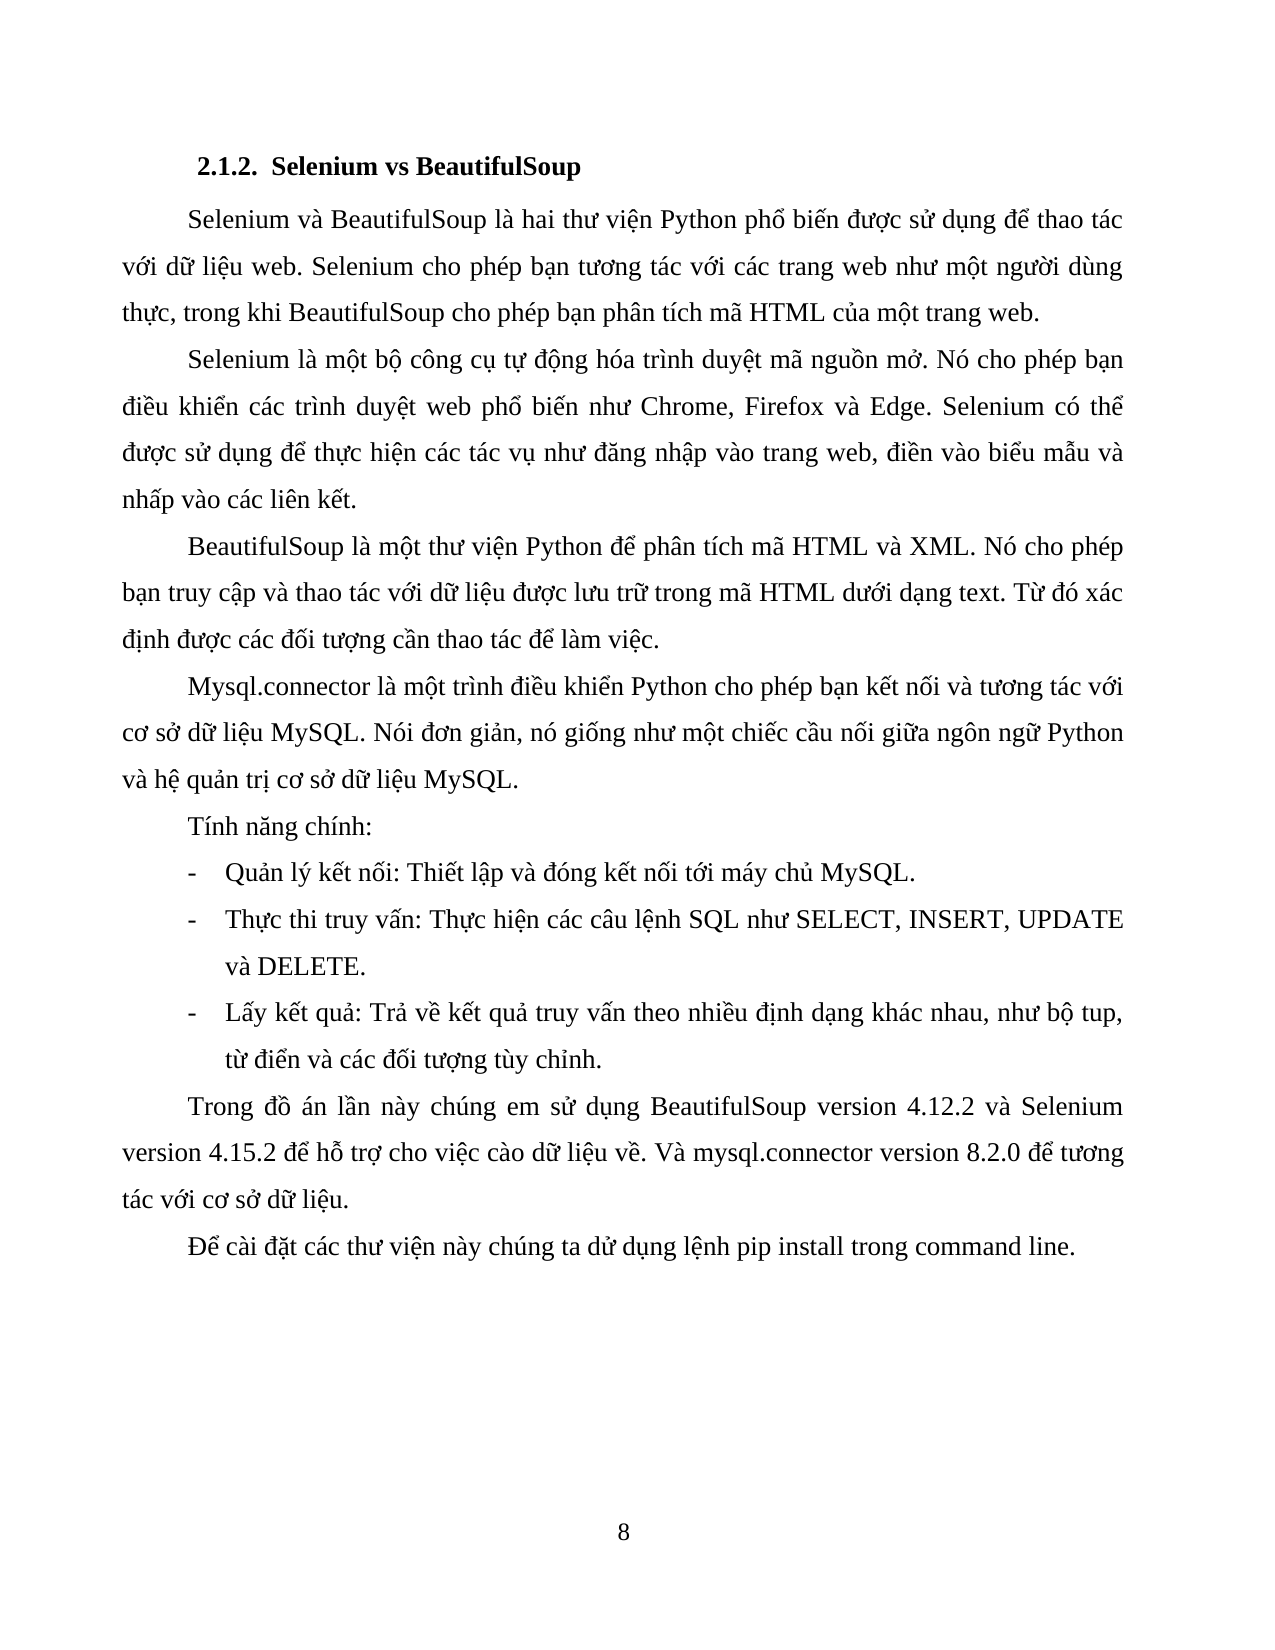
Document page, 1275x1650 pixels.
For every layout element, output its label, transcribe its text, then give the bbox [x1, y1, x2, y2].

subtitle 2.1.2. Selenium vs BeautifulSoup [159, 150, 1125, 181]
text Selenium là một bộ công cụ tự động hóa trình duyệt mã nguồn mở. Nó cho phép bạn điều khiển các trình duyệt web phổ biến như Chrome, Firefox và Edge. Selenium có thể được sử dụng để thực hiện các tác vụ như đăng nhập vào trang web, điền vào biểu mẫu và nhấp vào các liên kết. [122, 343, 1125, 514]
text Selenium và BeautifulSoup là hai thư viện Python phổ biến được sử dụng để thao tác với dữ liệu web. Selenium cho phép bạn tương tác với các trang web như một người dùng thực, trong khi BeautifulSoup cho phép bạn phân tích mã HTML của một trang web. [122, 203, 1125, 327]
text Trong đồ án lần này chúng em sử dụng BeautifulSoup version 4.12.2 và Selenium version 4.15.2 để hỗ trợ cho việc cào dữ liệu về. Và mysql.connector version 8.2.0 để tương tác với cơ sở dữ liệu. [122, 1089, 1125, 1214]
text Tính năng chính: [122, 809, 1125, 841]
text BeautifulSoup là một thư viện Python để phân tích mã HTML và XML. Nó cho phép bạn truy cập và thao tác với dữ liệu được lưu trữ trong mã HTML dưới dạng text. Từ đó xác định được các đối tượng cần thao tác để làm việc. [122, 529, 1125, 654]
list Quản lý kết nối: Thiết lập và đóng kết nối tới máy chủ MySQL. [187, 856, 1125, 887]
list Lấy kết quả: Trả về kết quả truy vấn theo nhiều định dạng khác nhau, như bộ tup, từ điển và các đối tượng tùy chỉnh. [187, 996, 1125, 1074]
text Để cài đặt các thư viện này chúng ta dử dụng lệnh pip install trong command line. [122, 1229, 1125, 1261]
text Mysql.connector là một trình điều khiển Python cho phép bạn kết nối và tương tác với cơ sở dữ liệu MySQL. Nói đơn giản, nó giống như một chiếc cầu nối giữa ngôn ngữ Python và hệ quản trị cơ sở dữ liệu MySQL. [122, 669, 1125, 794]
list Thực thi truy vấn: Thực hiện các câu lệnh SQL như SELECT, INSERT, UPDATE và DELETE. [187, 903, 1125, 981]
